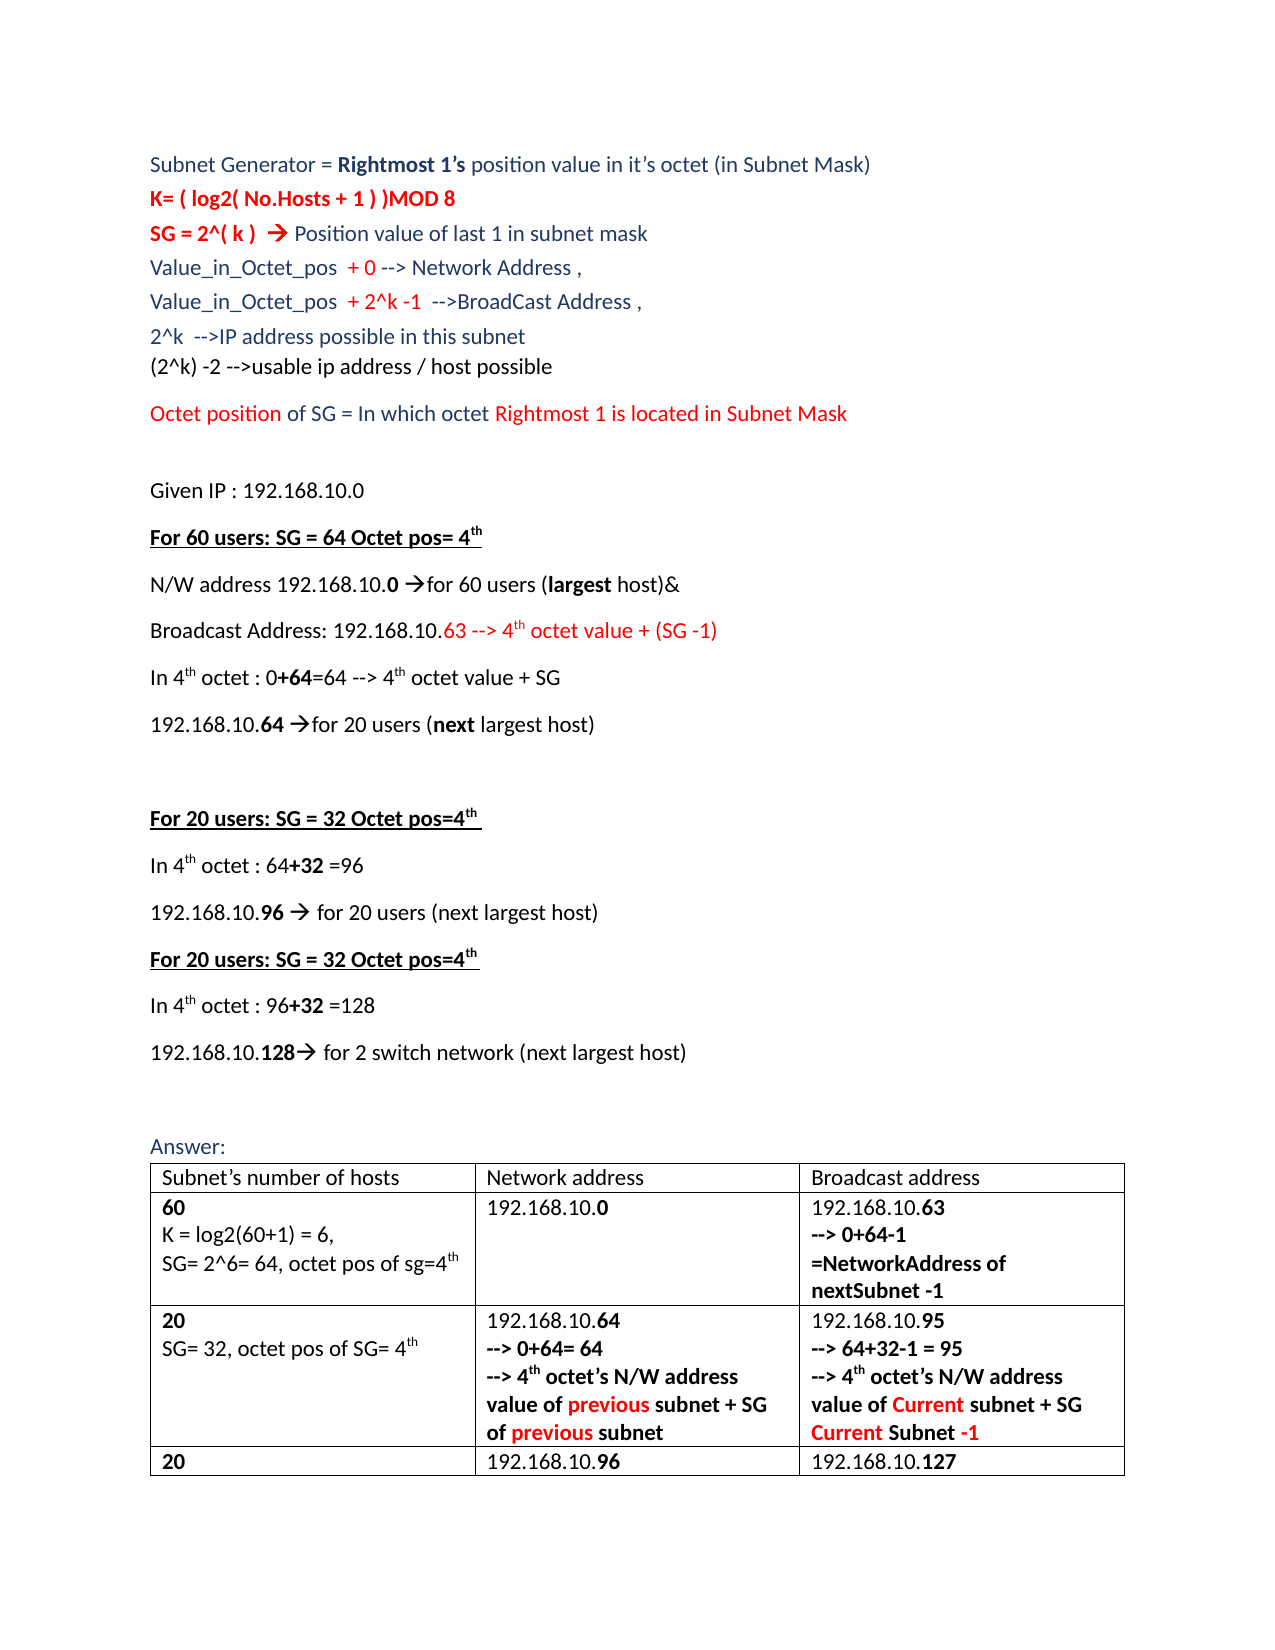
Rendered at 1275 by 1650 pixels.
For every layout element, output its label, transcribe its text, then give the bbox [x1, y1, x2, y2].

text (2^k) -2 -->usable ip address / host possible [150, 352, 1125, 380]
table_cell 20 SG= 32, octet pos of SG= 4th [151, 1306, 475, 1446]
text For 20 users: SG = 32 Octet pos=4th [150, 945, 1125, 973]
table_header Subnet’s number of hosts [151, 1164, 475, 1192]
table_cell 192.168.10.95 --> 64+32-1 = 95 --> 4th octet’s N/W address value of Current subnet + SG Current Subnet -1 [800, 1306, 1124, 1446]
table_header Broadcast address [800, 1164, 1124, 1192]
text In 4th octet : 96+32 =128 [150, 992, 1125, 1020]
subtitle Value_in_Octet_pos + 2^k -1 -->BroadCast Address , [150, 287, 1125, 316]
table_cell 192.168.10.64 --> 0+64= 64 --> 4th octet’s N/W address value of previous subnet + SG of previous subnet [476, 1306, 799, 1446]
subtitle K= ( log2( No.Hosts + 1 ) )MOD 8 [150, 184, 1125, 212]
text Broadcast Address: 192.168.10.63 --> 4th octet value + (SG -1) [150, 617, 1125, 645]
table_cell 192.168.10.0 [476, 1193, 799, 1305]
text 192.168.10.128 for 2 switch network (next largest host) [150, 1038, 1125, 1067]
subtitle SG = 2^( k ) Position value of last 1 in subnet mask [150, 219, 1125, 247]
text 192.168.10.64 for 20 users (next largest host) [150, 710, 1125, 738]
subtitle Answer: [150, 1132, 1125, 1160]
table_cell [151, 1447, 475, 1475]
table_header Network address [476, 1164, 799, 1192]
table_cell 192.168.10.63 --> 0+64-1 =NetworkAddress of nextSubnet -1 [800, 1193, 1124, 1305]
subtitle Octet position of SG = In which octet Rightmost 1 is located in Subnet Mask [150, 399, 1125, 427]
text N/W address 192.168.10.0 for 60 users (largest host)& [150, 570, 1125, 598]
text For 20 users: SG = 32 Octet pos=4th [150, 804, 1125, 832]
text For 60 users: SG = 64 Octet pos= 4th [150, 523, 1125, 551]
text Given IP : 192.168.10.0 [150, 476, 1125, 504]
table_cell 60 K = log2(60+1) = 6, SG= 2^6= 64, octet pos of sg=4th [151, 1193, 475, 1305]
subtitle Subnet Generator = Rightmost 1’s position value in it’s octet (in Subnet Mask) [150, 150, 1125, 178]
subtitle Value_in_Octet_pos + 0 --> Network Address , [150, 253, 1125, 281]
text In 4th octet : 0+64=64 --> 4th octet value + SG [150, 663, 1125, 692]
text In 4th octet : 64+32 =96 [150, 851, 1125, 879]
text 192.168.10.96 for 20 users (next largest host) [150, 898, 1125, 926]
subtitle 2^k -->IP address possible in this subnet [150, 322, 1125, 350]
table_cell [800, 1447, 1124, 1475]
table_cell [476, 1447, 799, 1475]
